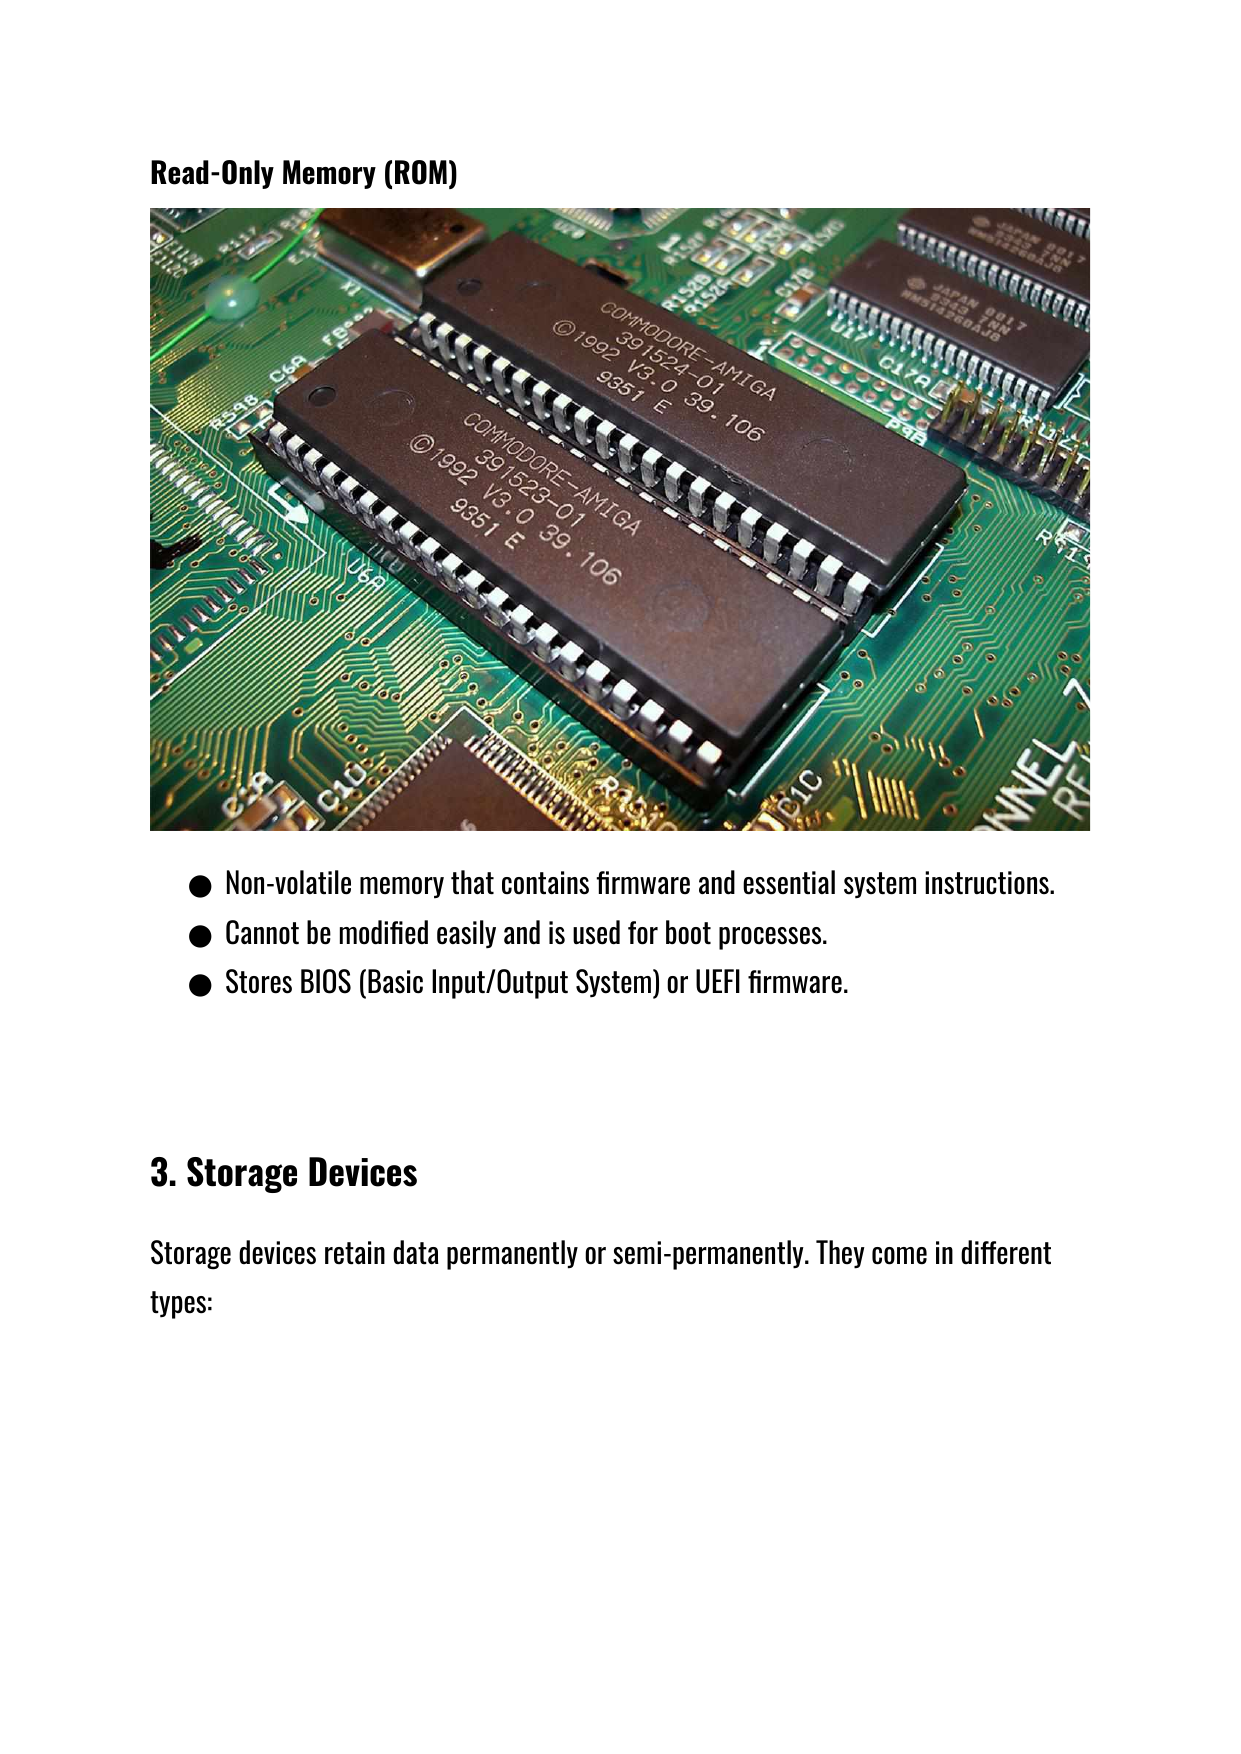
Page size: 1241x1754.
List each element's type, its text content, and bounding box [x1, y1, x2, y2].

list Stores BIOS (Basic Input/Output System) or UEFI firmware. [187, 959, 1090, 1002]
subtitle 3. Storage Devices [150, 1144, 1090, 1197]
list Non-volatile memory that contains firmware and essential system instructions. [187, 860, 1090, 903]
subtitle Read-Only Memory (ROM) [150, 150, 1090, 193]
picture [150, 208, 1091, 831]
list Cannot be modified easily and is used for boot processes. [187, 909, 1090, 953]
text Storage devices retain data permanently or semi-permanently. They come in different types: [150, 1229, 1090, 1322]
